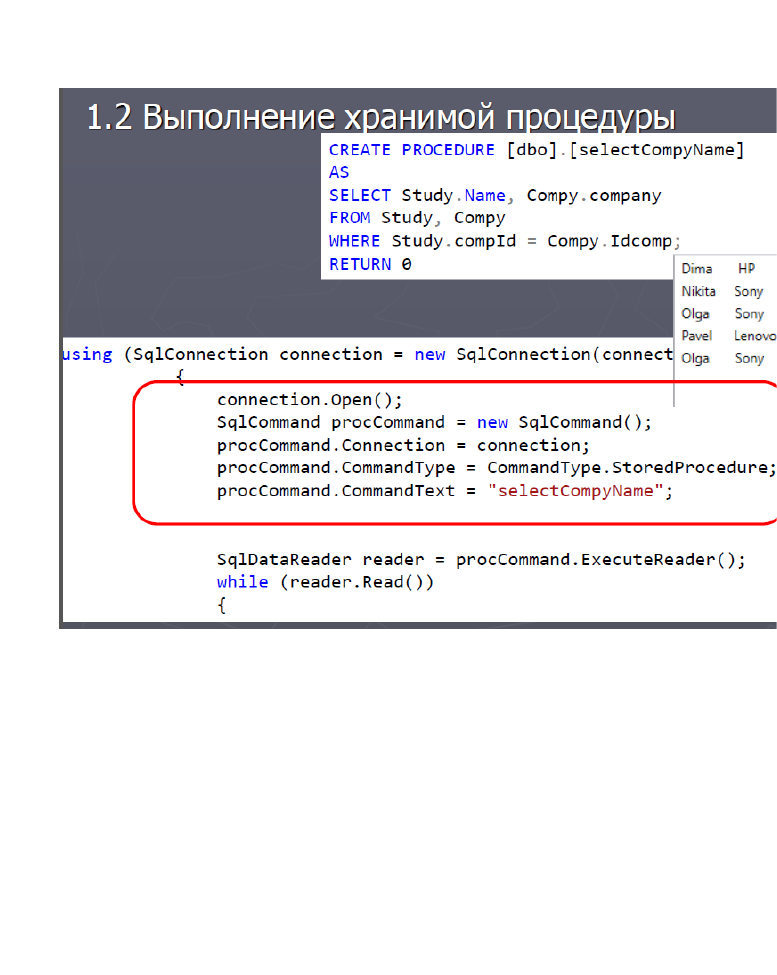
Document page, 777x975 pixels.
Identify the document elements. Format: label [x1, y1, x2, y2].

picture [59, 88, 777, 629]
